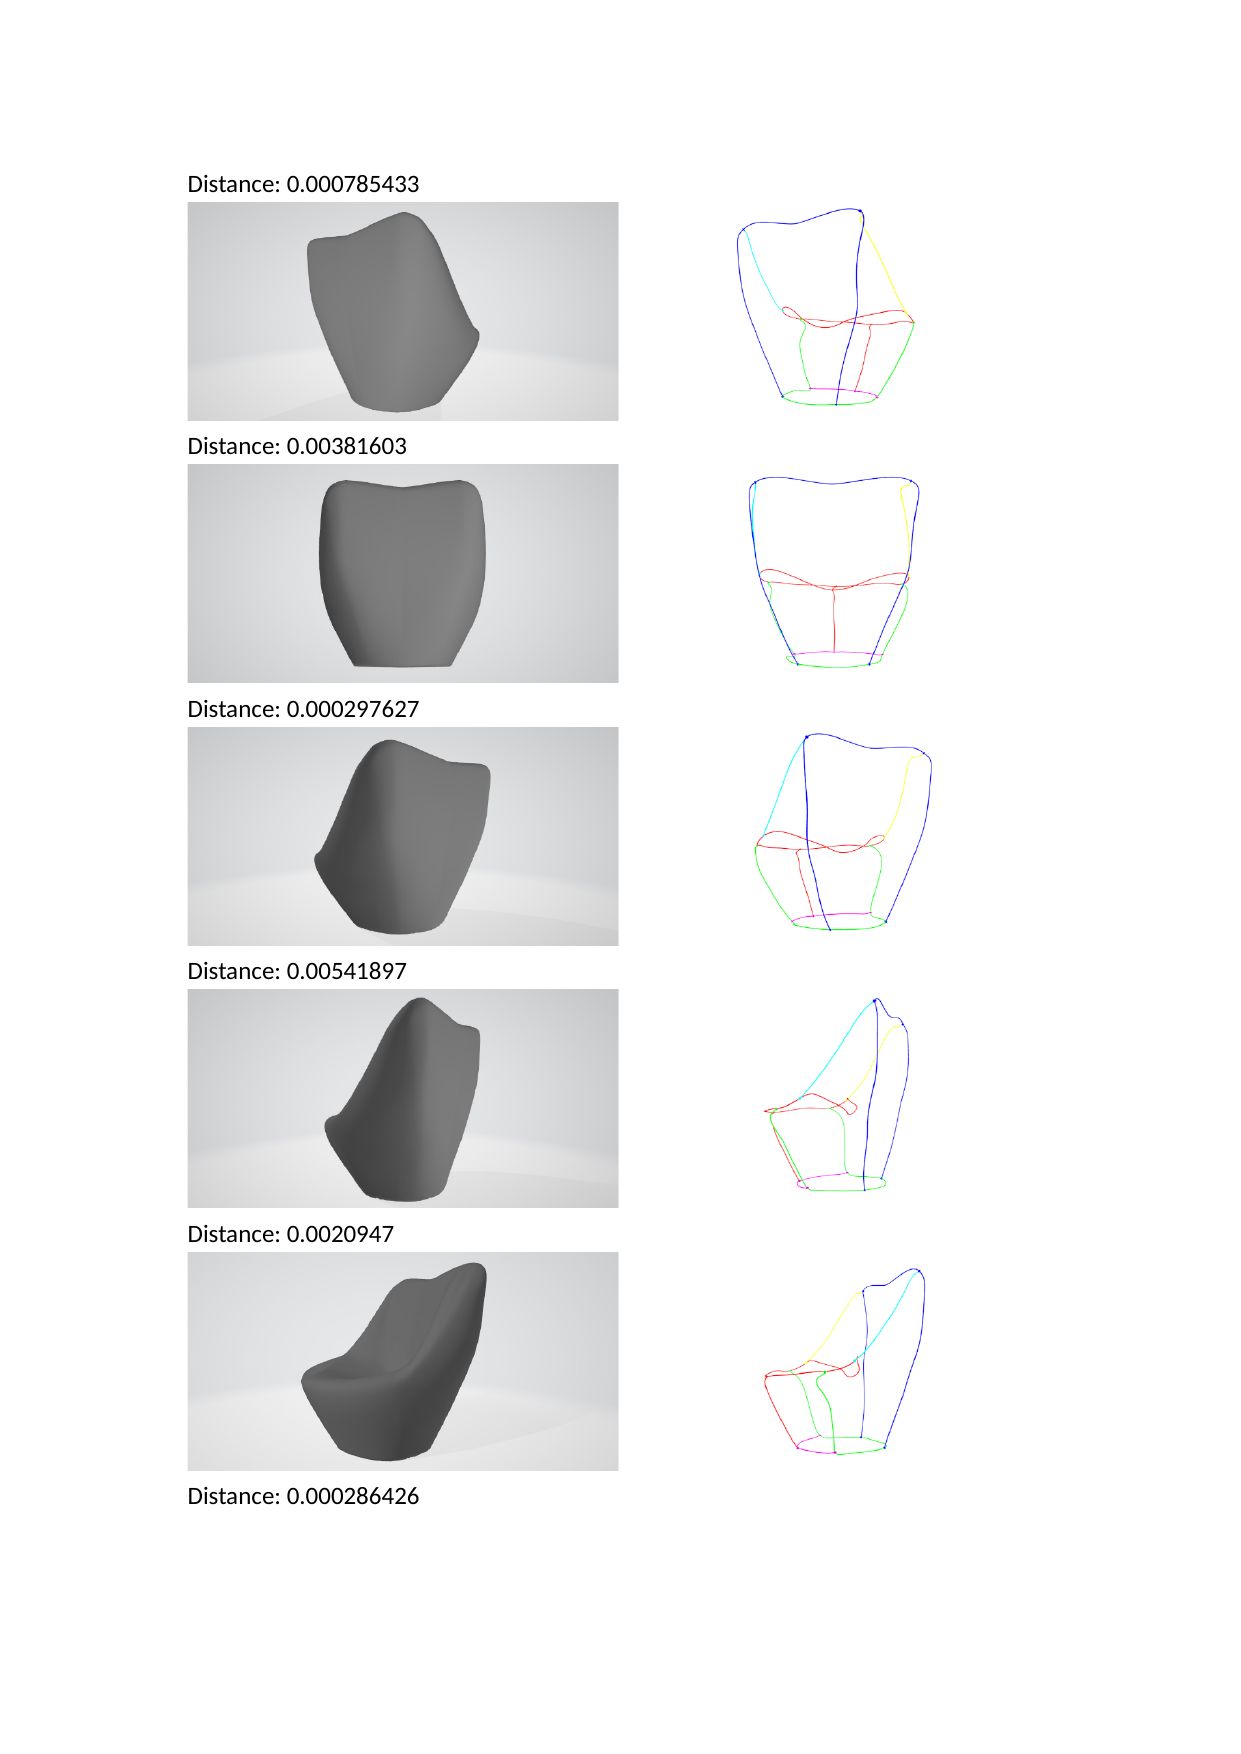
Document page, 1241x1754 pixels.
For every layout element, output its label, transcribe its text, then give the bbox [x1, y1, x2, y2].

picture [187, 989, 1050, 1208]
text Distance: 0.000785433 [187, 164, 1053, 202]
text Distance: 0.0020947 [187, 1214, 1053, 1252]
picture [187, 1252, 1050, 1471]
text Distance: 0.00541897 [187, 952, 1053, 989]
text Distance: 0.000297627 [187, 689, 1053, 727]
picture [187, 727, 1050, 946]
picture [187, 464, 1050, 683]
text Distance: 0.000286426 [187, 1477, 1053, 1514]
picture [187, 202, 1050, 421]
text Distance: 0.00381603 [187, 427, 1053, 464]
